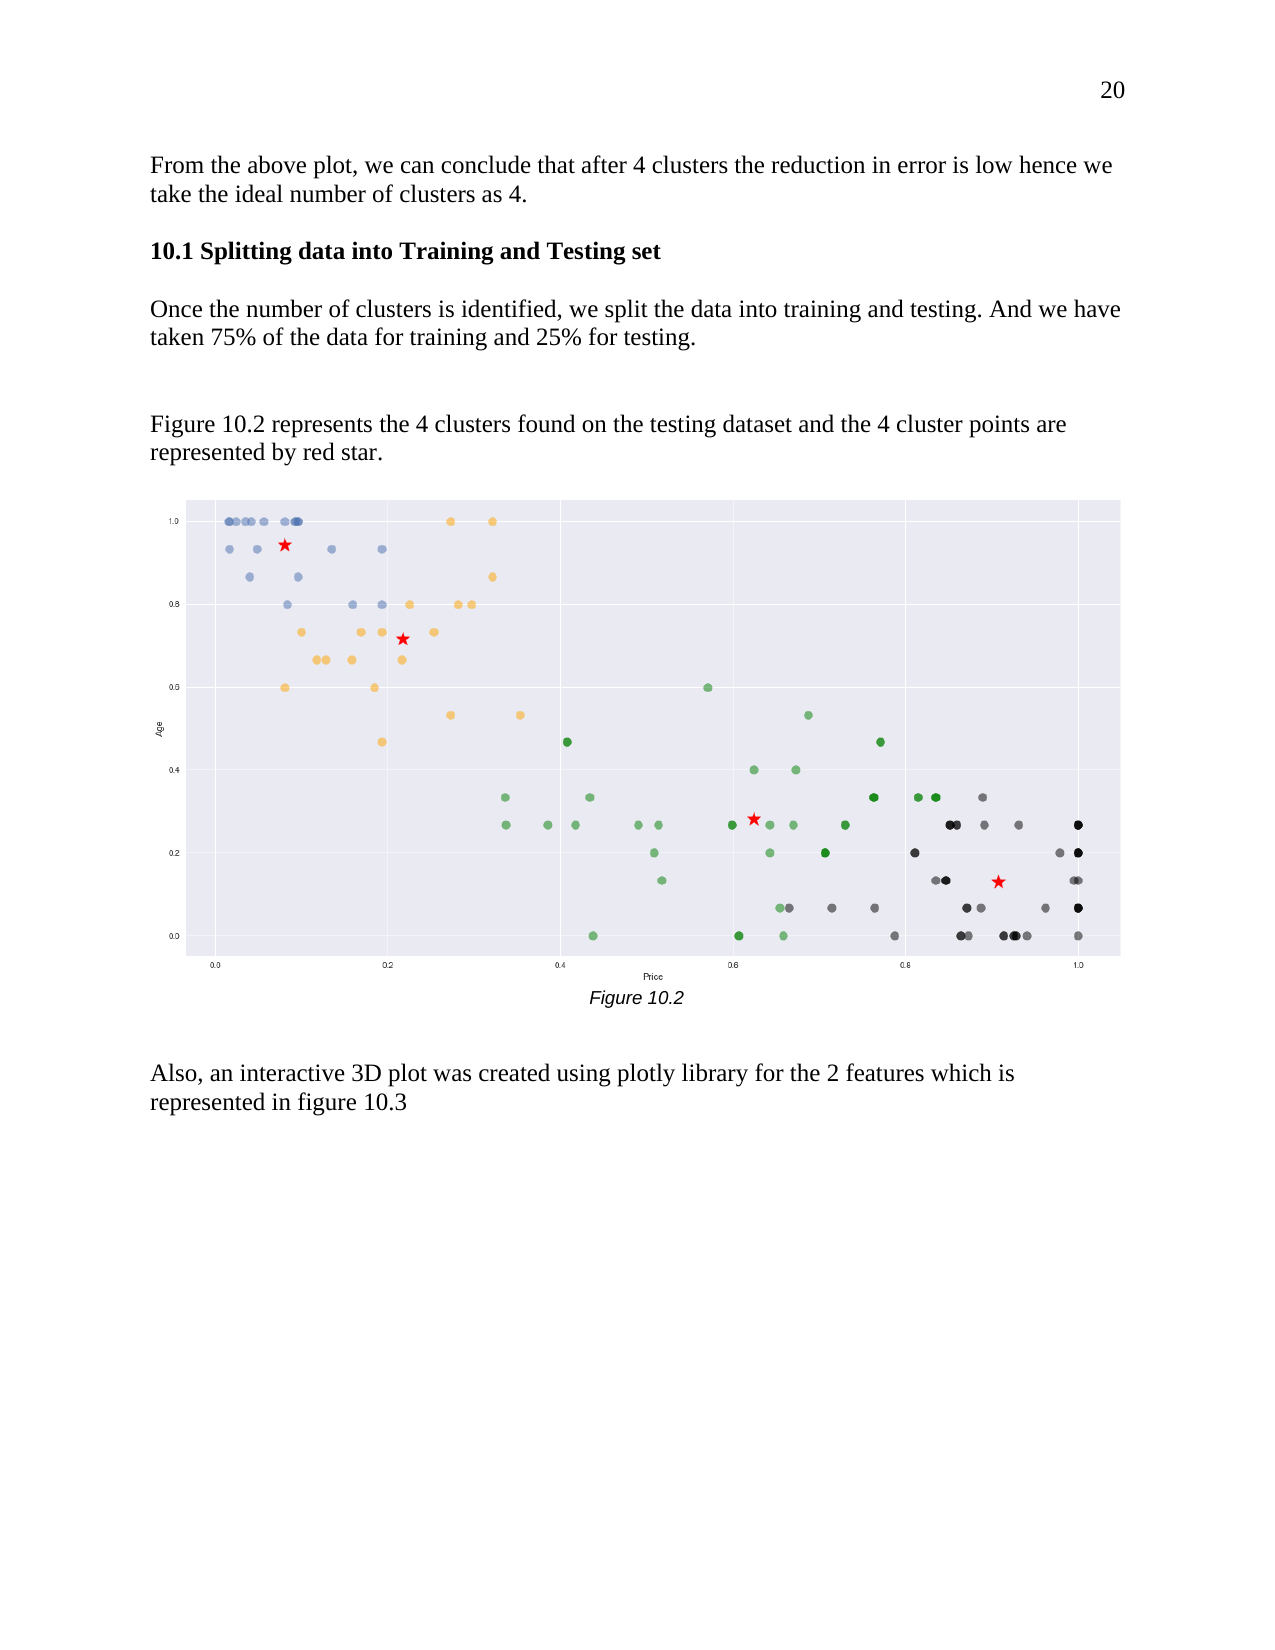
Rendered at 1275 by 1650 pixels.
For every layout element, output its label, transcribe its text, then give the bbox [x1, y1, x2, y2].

text 10.1 Splitting data into Training and Testing set [150, 236, 1125, 265]
text Figure 10.2 represents the 4 clusters found on the testing dataset and the 4 cluster points are represented by red star. [150, 409, 1125, 466]
text Once the number of clusters is identified, we split the data into training and testing. And we have taken 75% of the data for training and 25% for testing. [150, 294, 1125, 351]
text Figure 10.2 [150, 987, 1125, 1008]
text From the above plot, we can conclude that after 4 clusters the reduction in error is low hence we take the ideal number of clusters as 4. [150, 150, 1125, 207]
text Also, an interactive 3D plot was created using plotly library for the 2 features which is represented in figure 10.3 [150, 1058, 1125, 1116]
picture [150, 495, 1125, 987]
